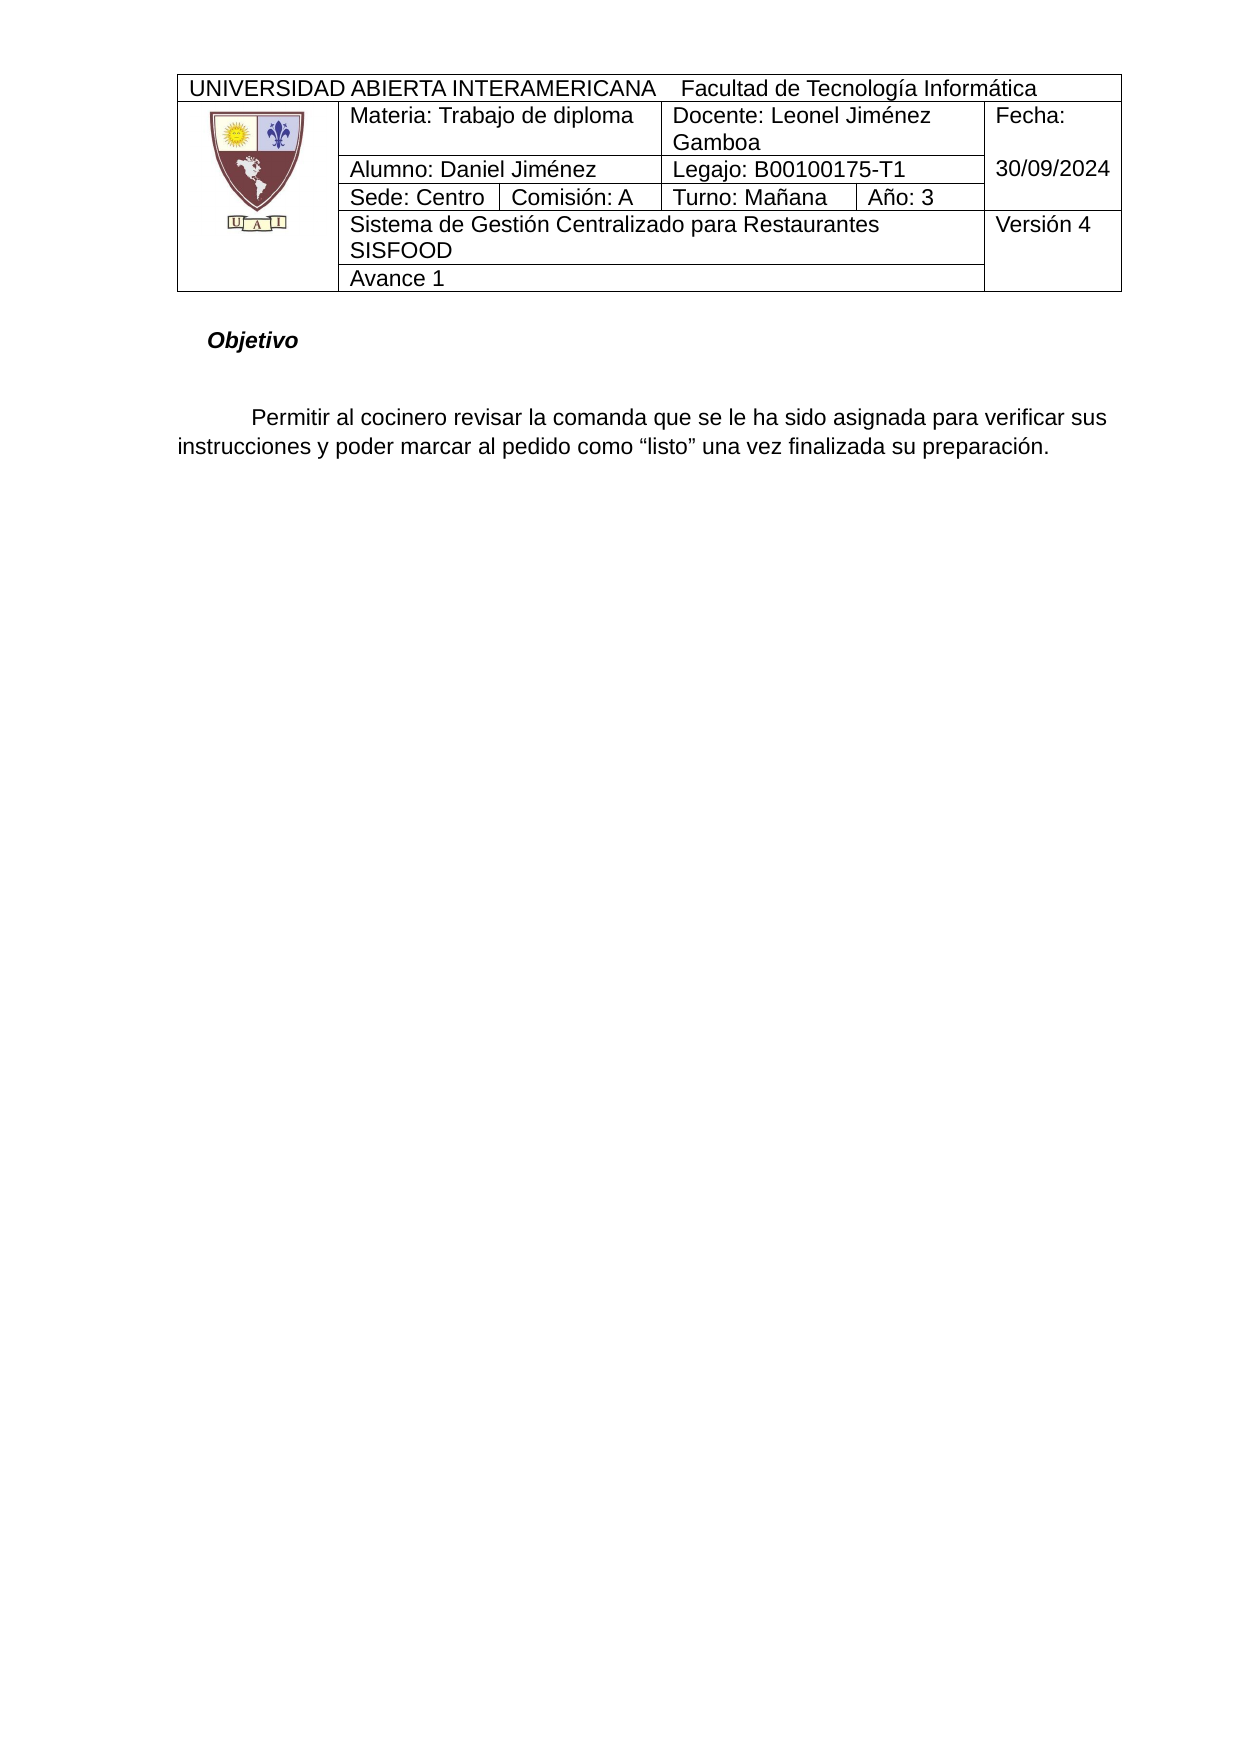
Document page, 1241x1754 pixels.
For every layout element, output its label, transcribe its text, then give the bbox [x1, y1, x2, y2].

text Permitir al cocinero revisar la comanda que se le ha sido asignada para verificar sus instrucciones y poder marcar al pedido como “listo” una vez finalizada su preparación. [177, 404, 1122, 459]
subtitle Objetivo [207, 327, 1122, 353]
picture [188, 102, 327, 236]
